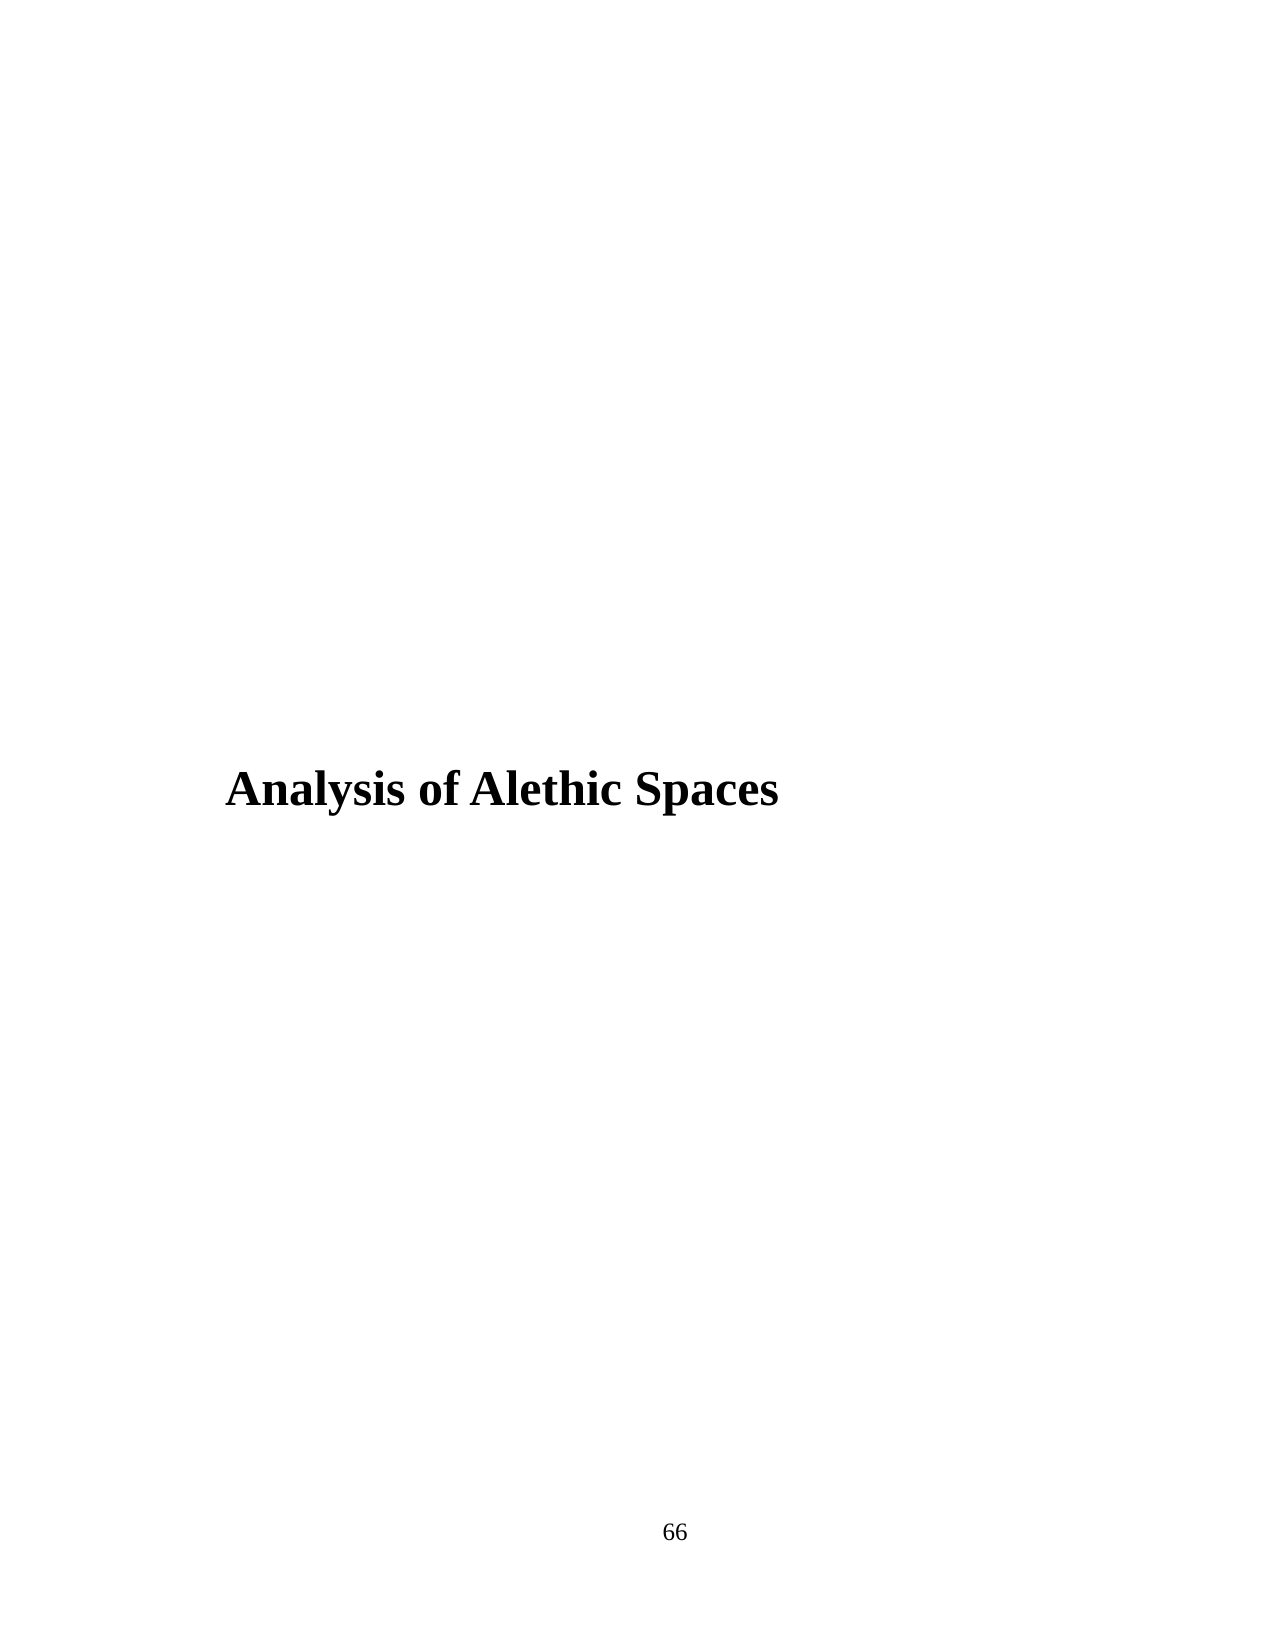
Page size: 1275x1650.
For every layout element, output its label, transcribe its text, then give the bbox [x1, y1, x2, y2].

subtitle Analysis of Alethic Spaces [225, 759, 1125, 816]
